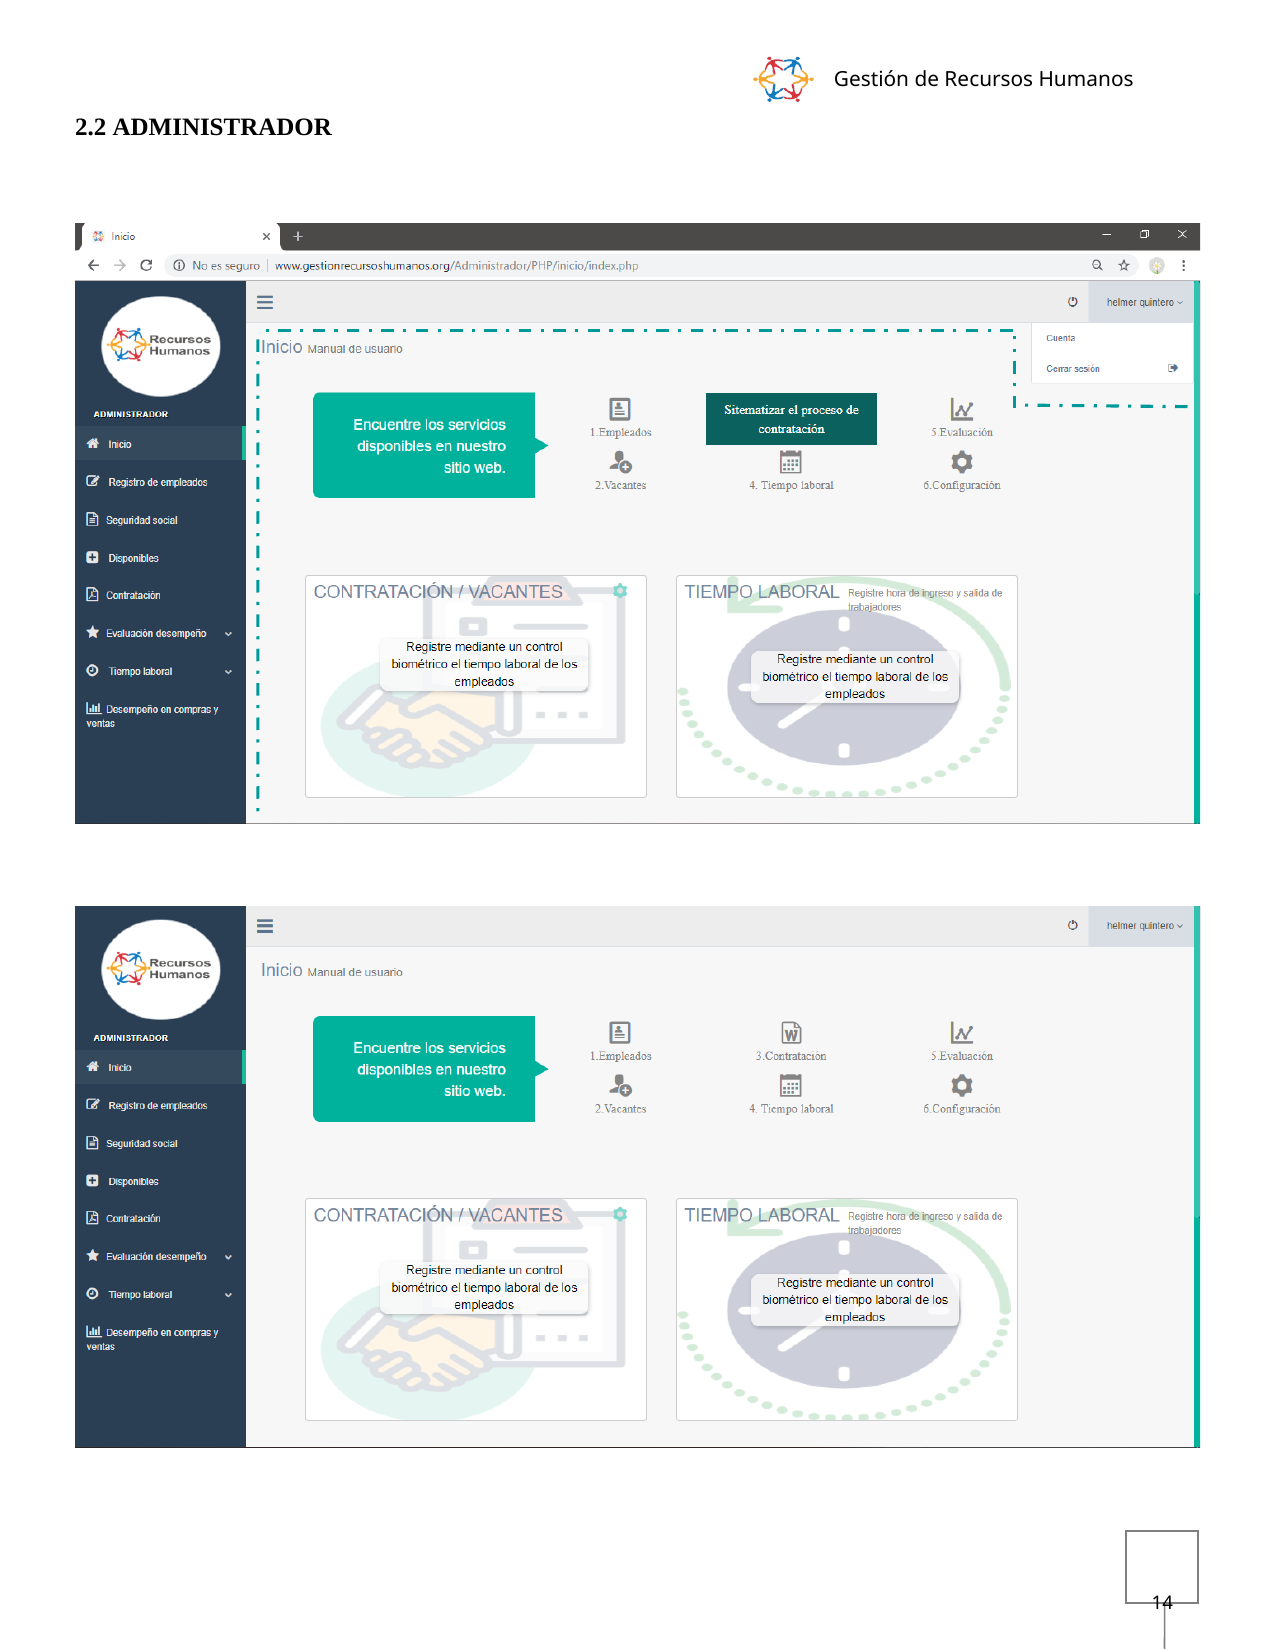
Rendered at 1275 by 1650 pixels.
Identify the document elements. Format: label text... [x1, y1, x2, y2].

picture [753, 51, 816, 108]
text 2.2 ADMINISTRADOR [75, 112, 1200, 141]
picture [75, 906, 1200, 1448]
picture [75, 223, 1200, 824]
